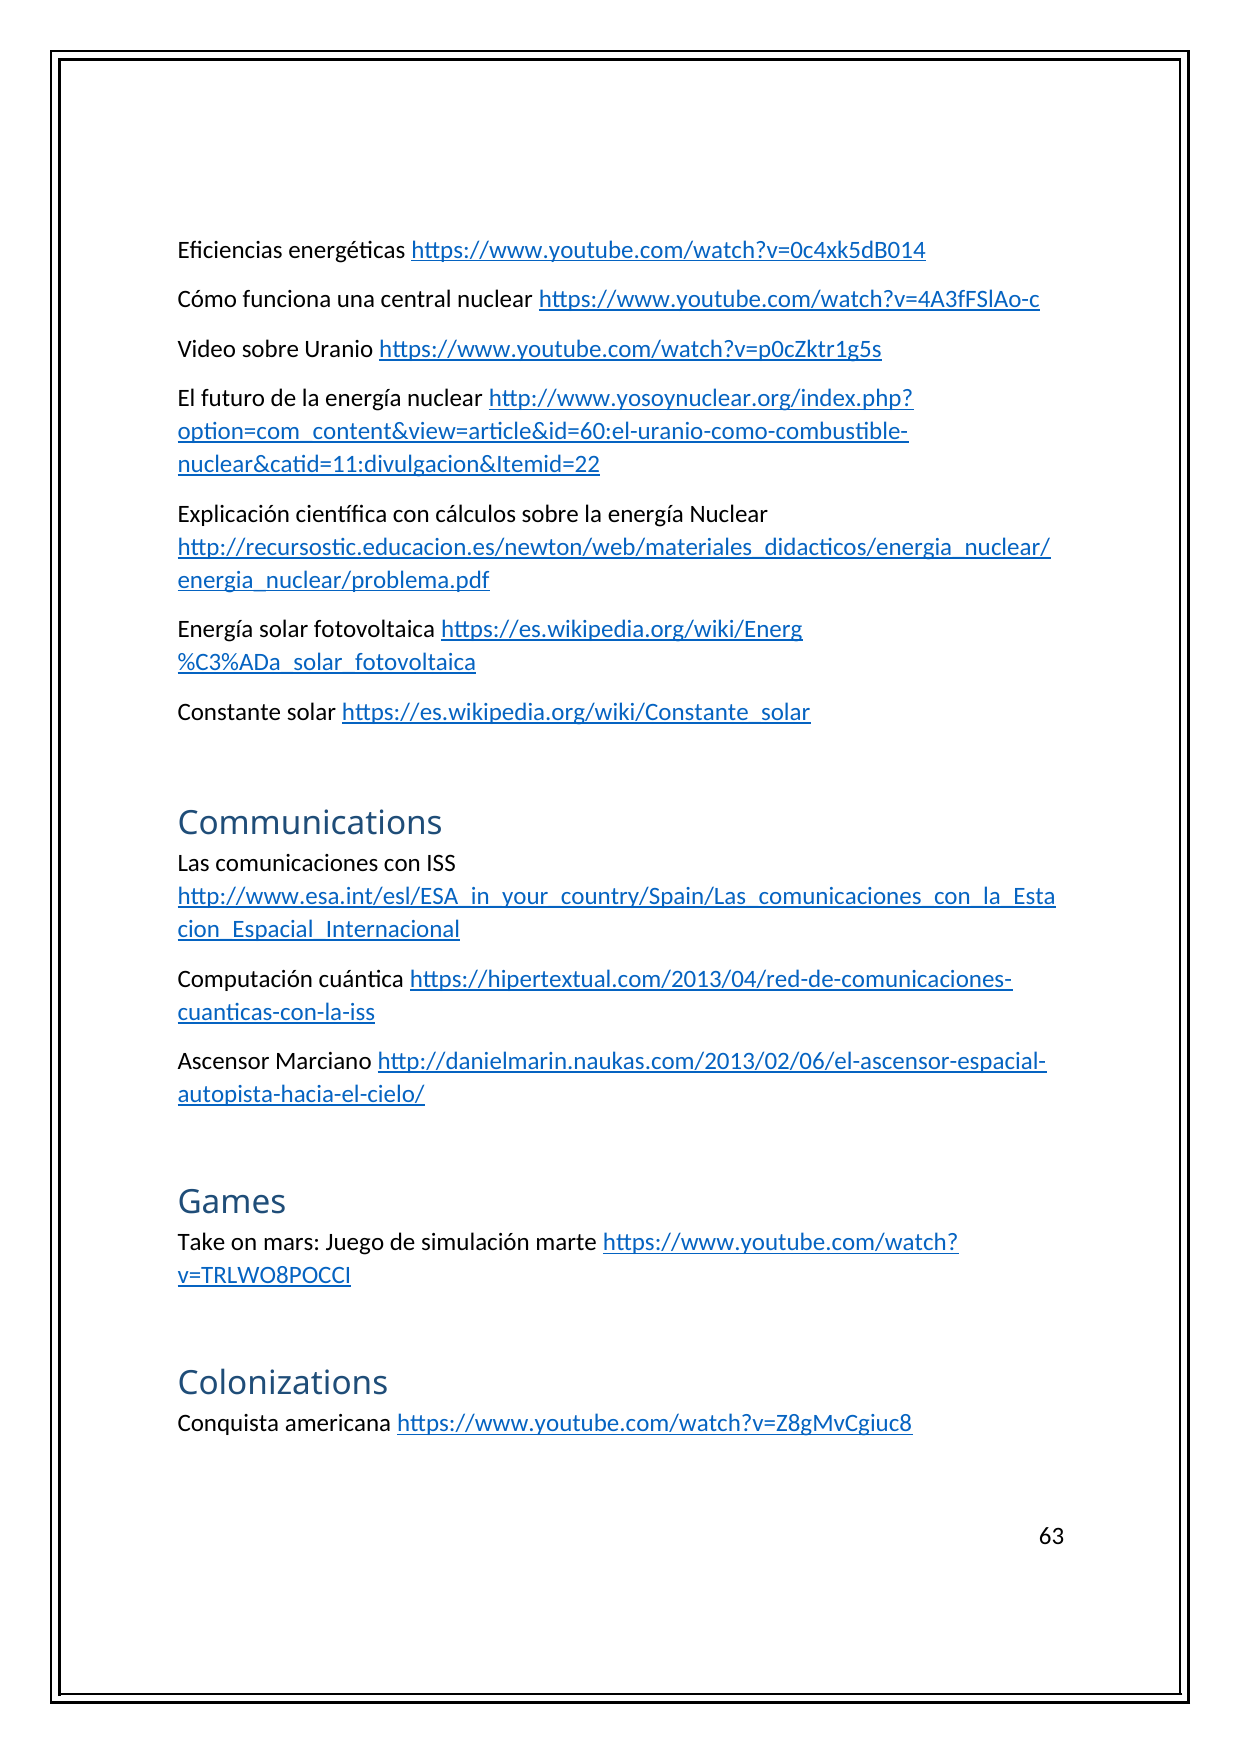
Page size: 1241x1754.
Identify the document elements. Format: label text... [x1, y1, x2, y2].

text Energía solar fotovoltaica https://es.wikipedia.org/wiki/Energ%C3%ADa_solar_fotovoltaica [177, 613, 1063, 677]
subtitle Games [177, 1178, 1063, 1223]
text Conquista americana https://www.youtube.com/watch?v=Z8gMvCgiuc8 [177, 1408, 1063, 1438]
subtitle Communications [177, 799, 1063, 844]
text El futuro de la energía nuclear http://www.yosoynuclear.org/index.php?option=com_content&view=article&id=60:el-uranio-como-combustible-nuclear&catid=11:divulgacion&Itemid=22 [177, 383, 1063, 479]
text Eficiencias energéticas https://www.youtube.com/watch?v=0c4xk5dB014 [177, 234, 1063, 264]
text Cómo funciona una central nuclear https://www.youtube.com/watch?v=4A3fFSlAo-c [177, 283, 1063, 314]
text Las comunicaciones con ISS http://www.esa.int/esl/ESA_in_your_country/Spain/Las_comunicaciones_con_la_Estacion_Espacial_Internacional [177, 848, 1063, 944]
text Video sobre Uranio https://www.youtube.com/watch?v=p0cZktr1g5s [177, 333, 1063, 363]
subtitle Colonizations [177, 1359, 1063, 1404]
text Ascensor Marciano http://danielmarin.naukas.com/2013/02/06/el-ascensor-espacial-autopista-hacia-el-cielo/ [177, 1046, 1063, 1109]
text Constante solar https://es.wikipedia.org/wiki/Constante_solar [177, 696, 1063, 726]
text Take on mars: Juego de simulación marte https://www.youtube.com/watch?v=TRLWO8POCCI [177, 1227, 1063, 1290]
text Computación cuántica https://hipertextual.com/2013/04/red-de-comunicaciones-cuanticas-con-la-iss [177, 963, 1063, 1026]
text Explicación científica con cálculos sobre la energía Nuclear http://recursostic.educacion.es/newton/web/materiales_didacticos/energia_nuclear/energia_nuclear/problema.pdf [177, 498, 1063, 594]
